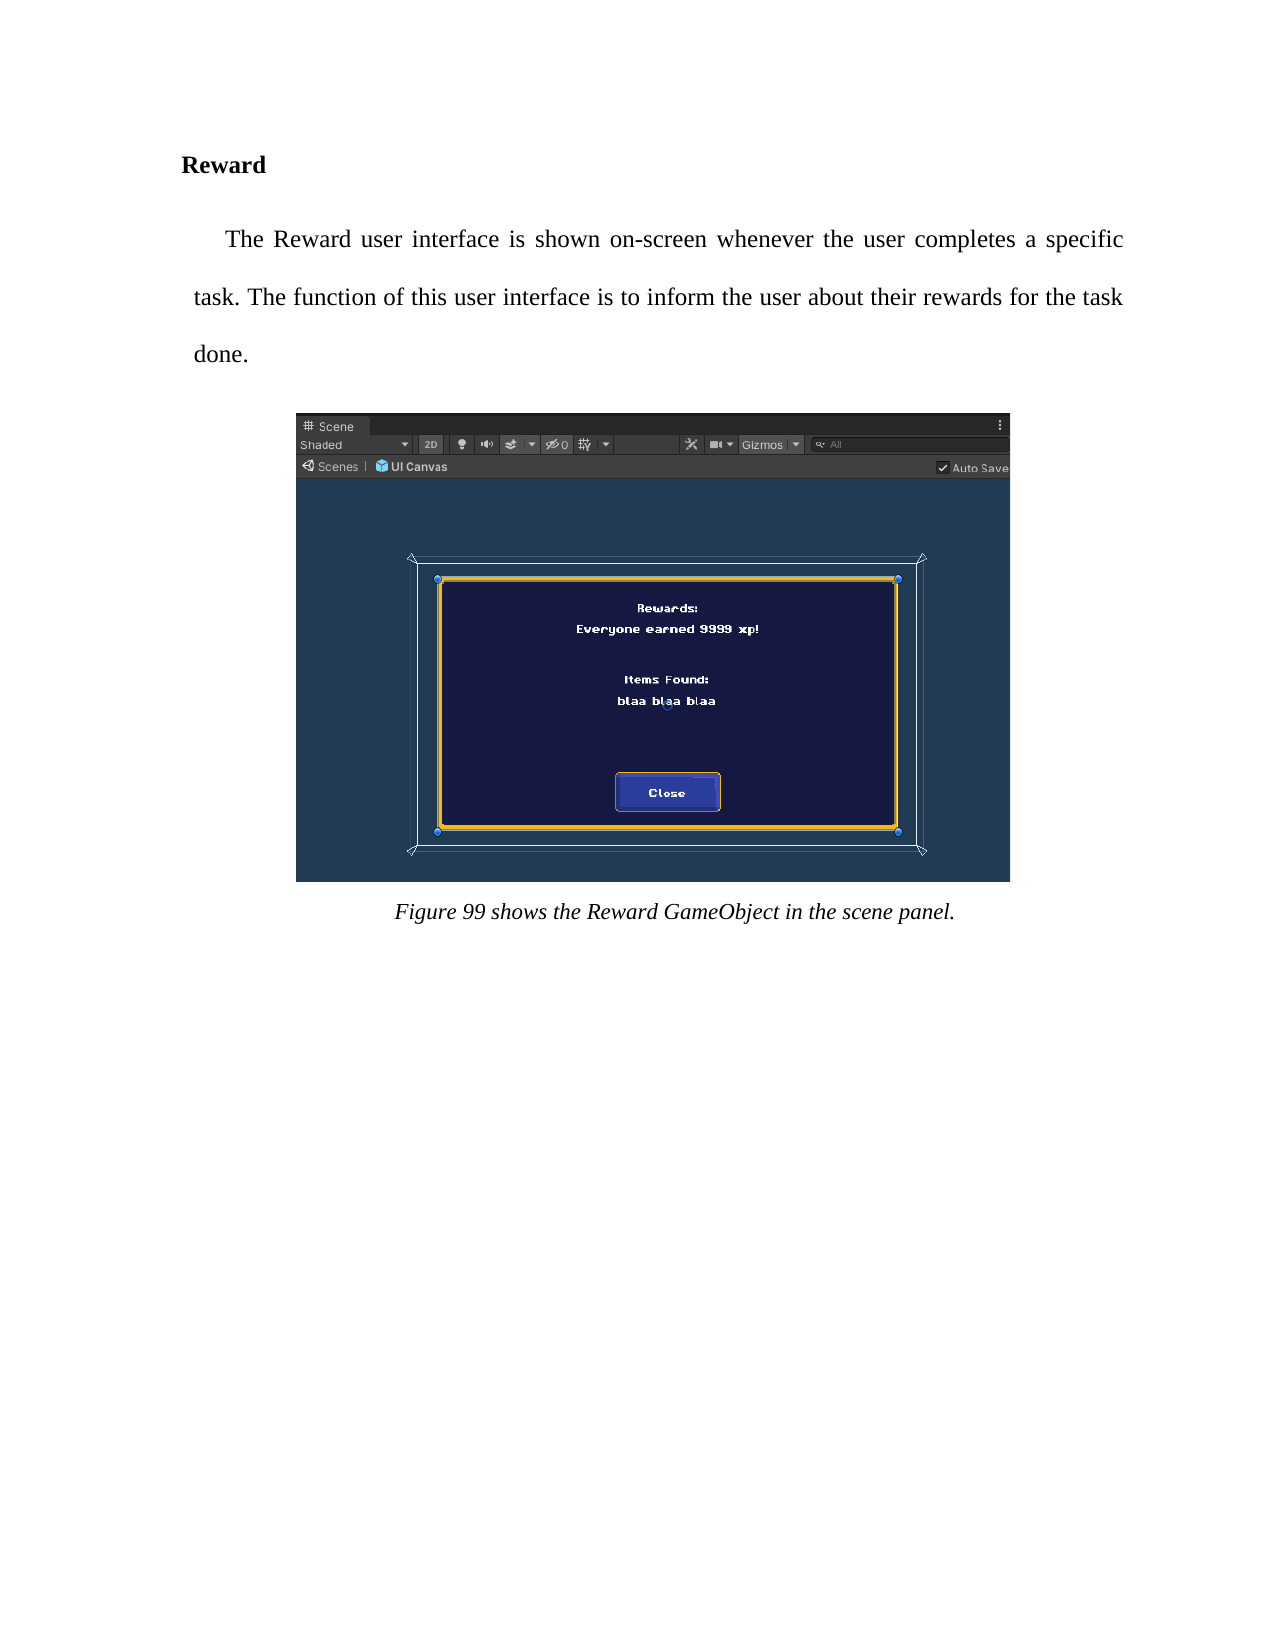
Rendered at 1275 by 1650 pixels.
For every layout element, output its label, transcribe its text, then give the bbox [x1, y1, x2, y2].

text Figure 99 shows the Reward GameObject in the scene panel. [194, 898, 1125, 924]
subtitle Reward [150, 150, 1125, 179]
text The Reward user interface is shown on-screen whenever the user completes a specific task. The function of this user interface is to inform the user about their rewards for the task done. [194, 224, 1125, 368]
picture [296, 413, 1011, 882]
